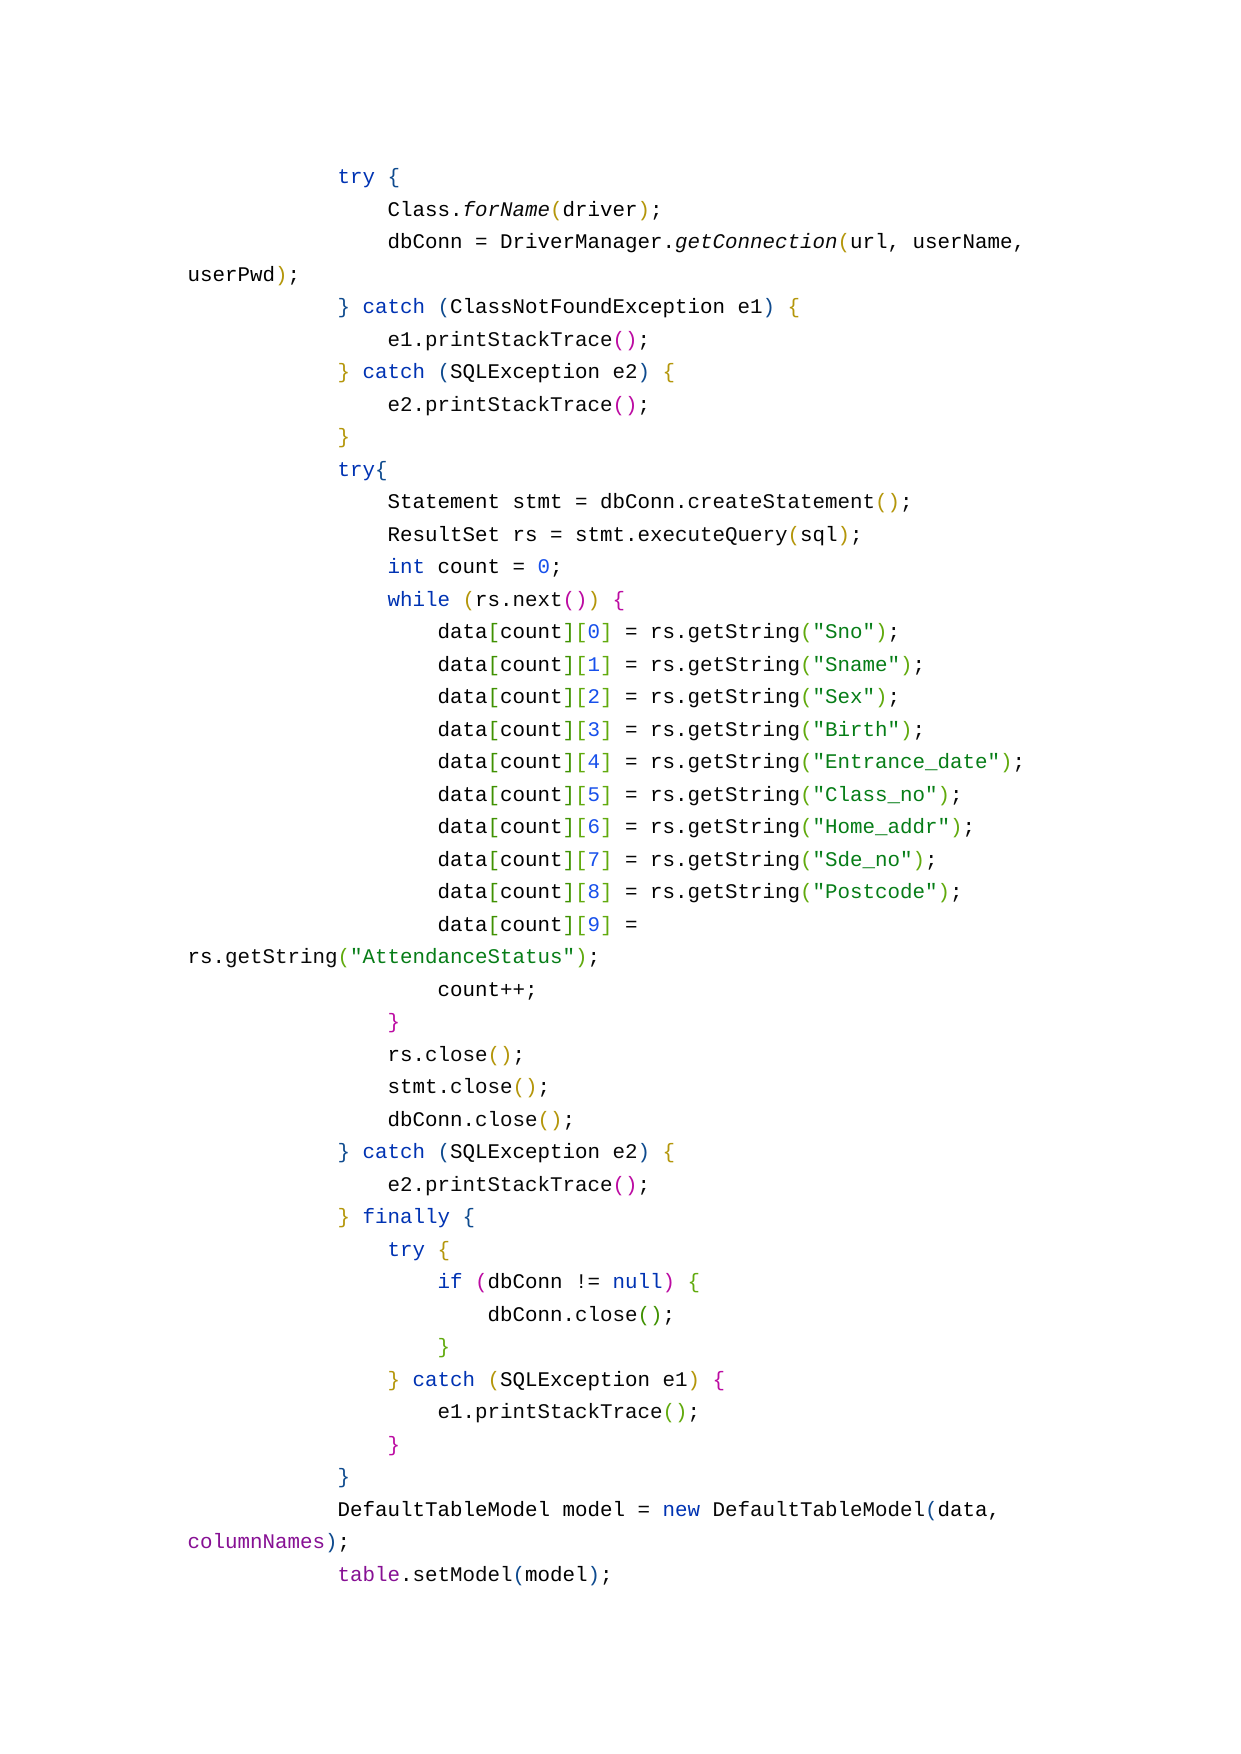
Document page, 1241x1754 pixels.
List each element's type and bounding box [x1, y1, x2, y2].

text [187, 162, 1053, 1592]
